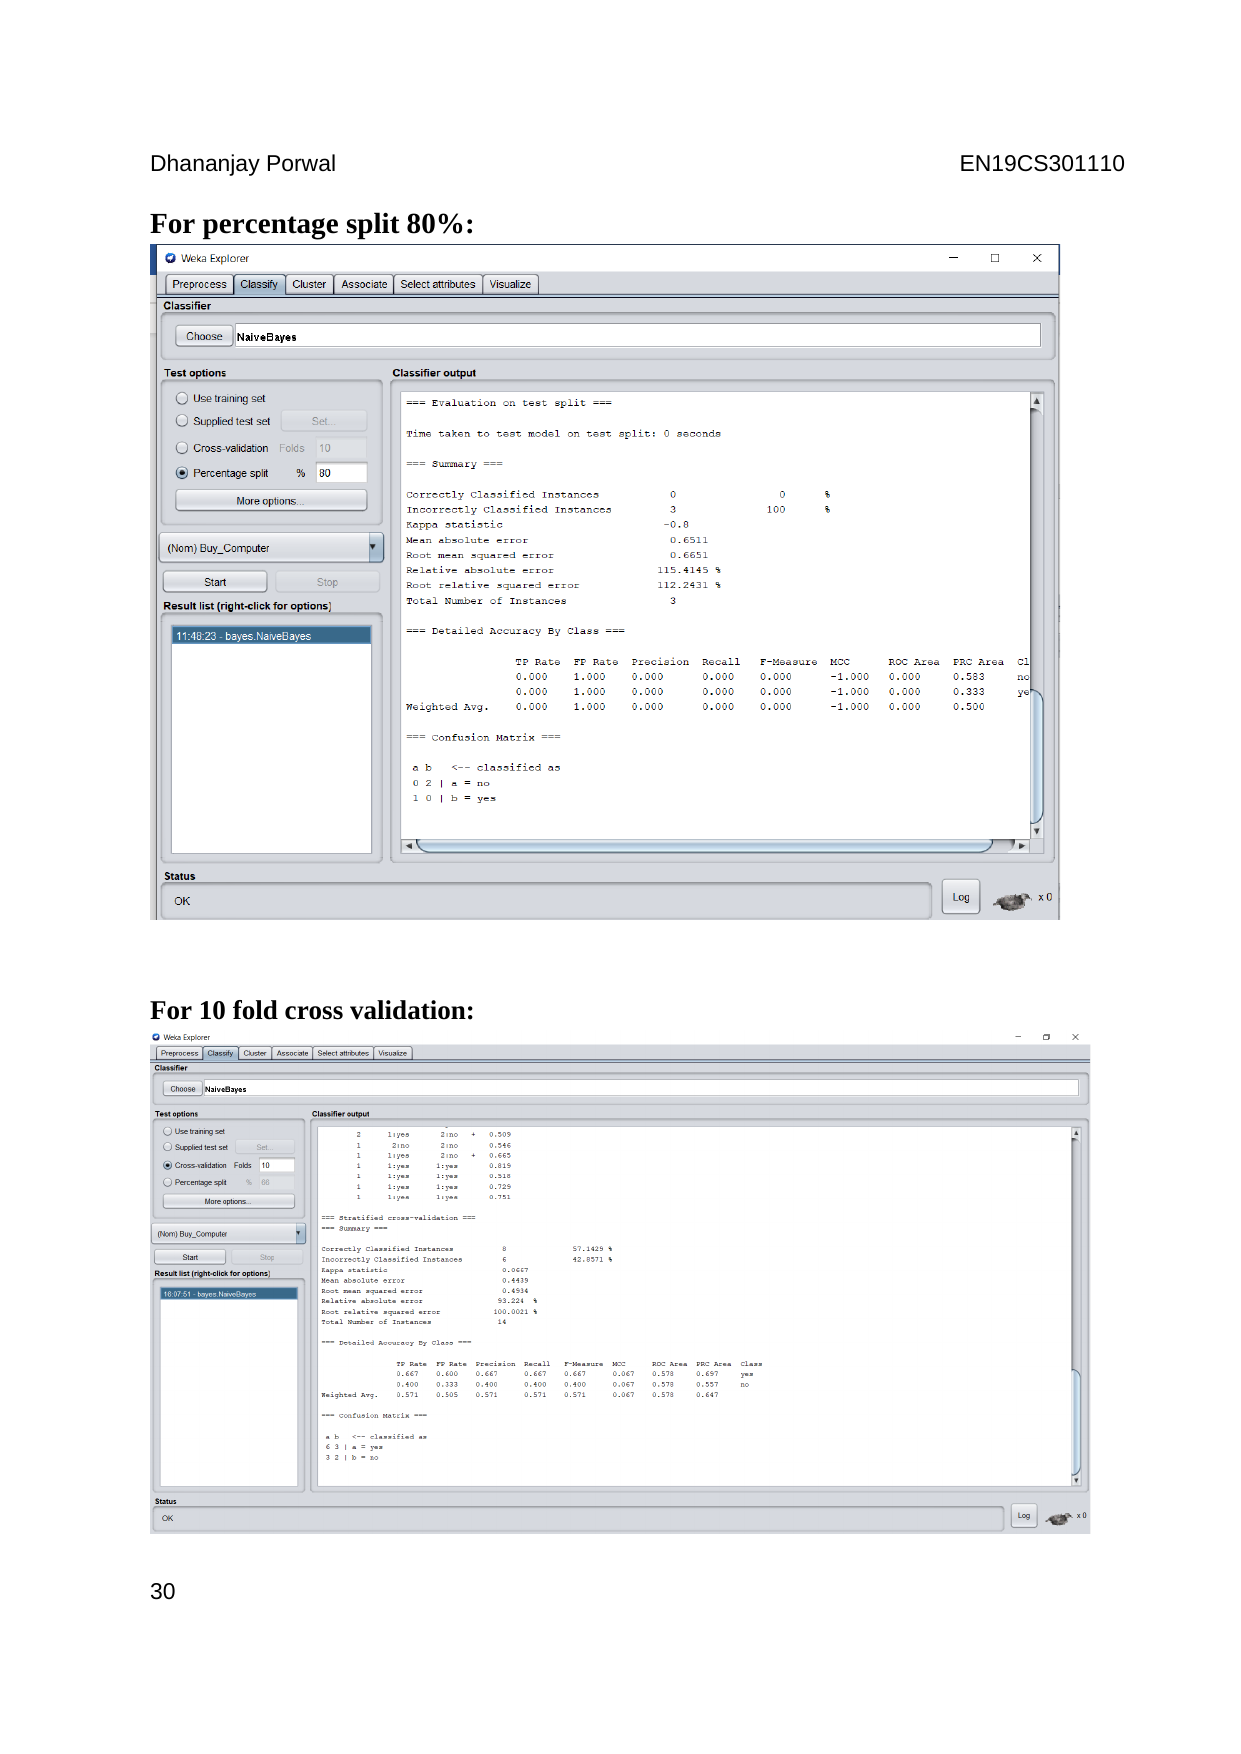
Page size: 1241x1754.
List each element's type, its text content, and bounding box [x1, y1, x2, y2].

text For 10 fold cross validation: [150, 994, 1090, 1026]
text For percentage split 80%: [150, 206, 1090, 239]
picture [150, 244, 1060, 920]
picture [150, 1030, 1091, 1534]
